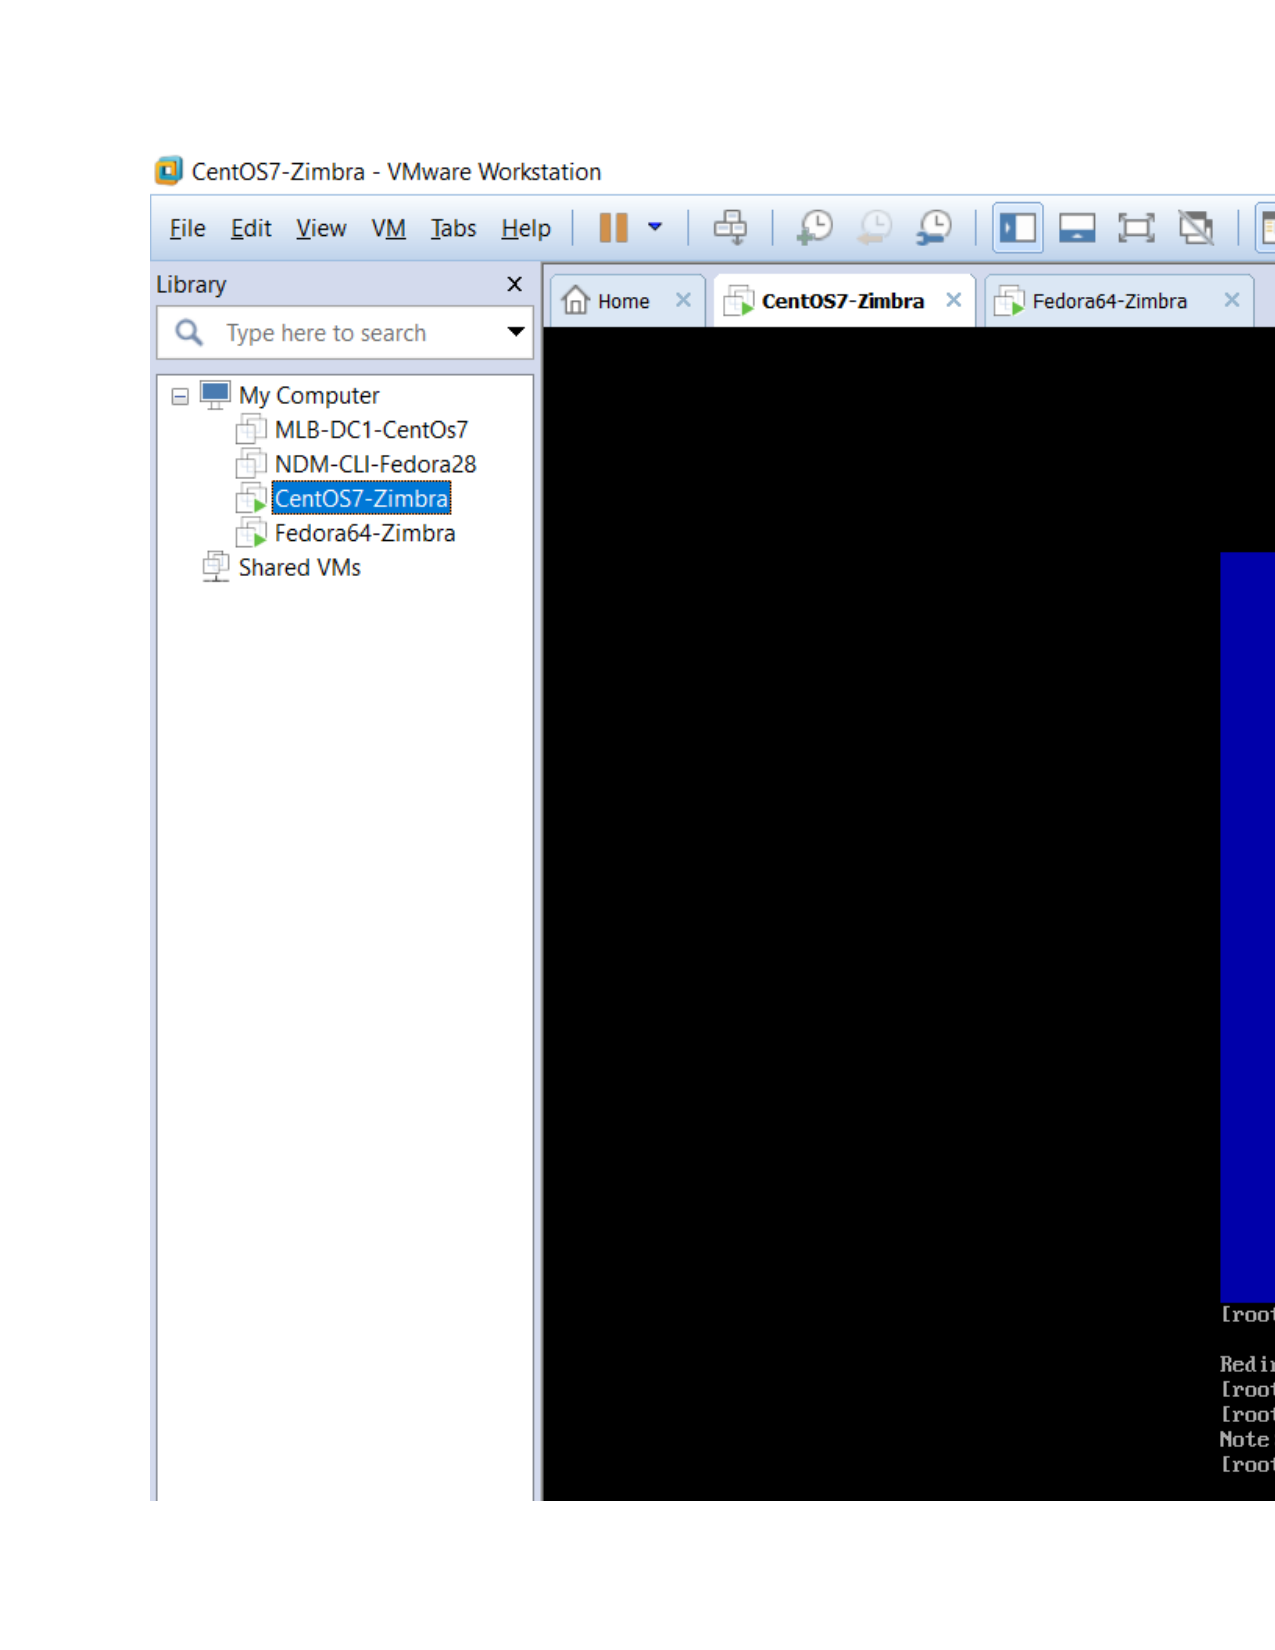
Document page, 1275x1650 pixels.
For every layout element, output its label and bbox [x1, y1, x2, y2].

picture [150, 150, 1275, 1501]
